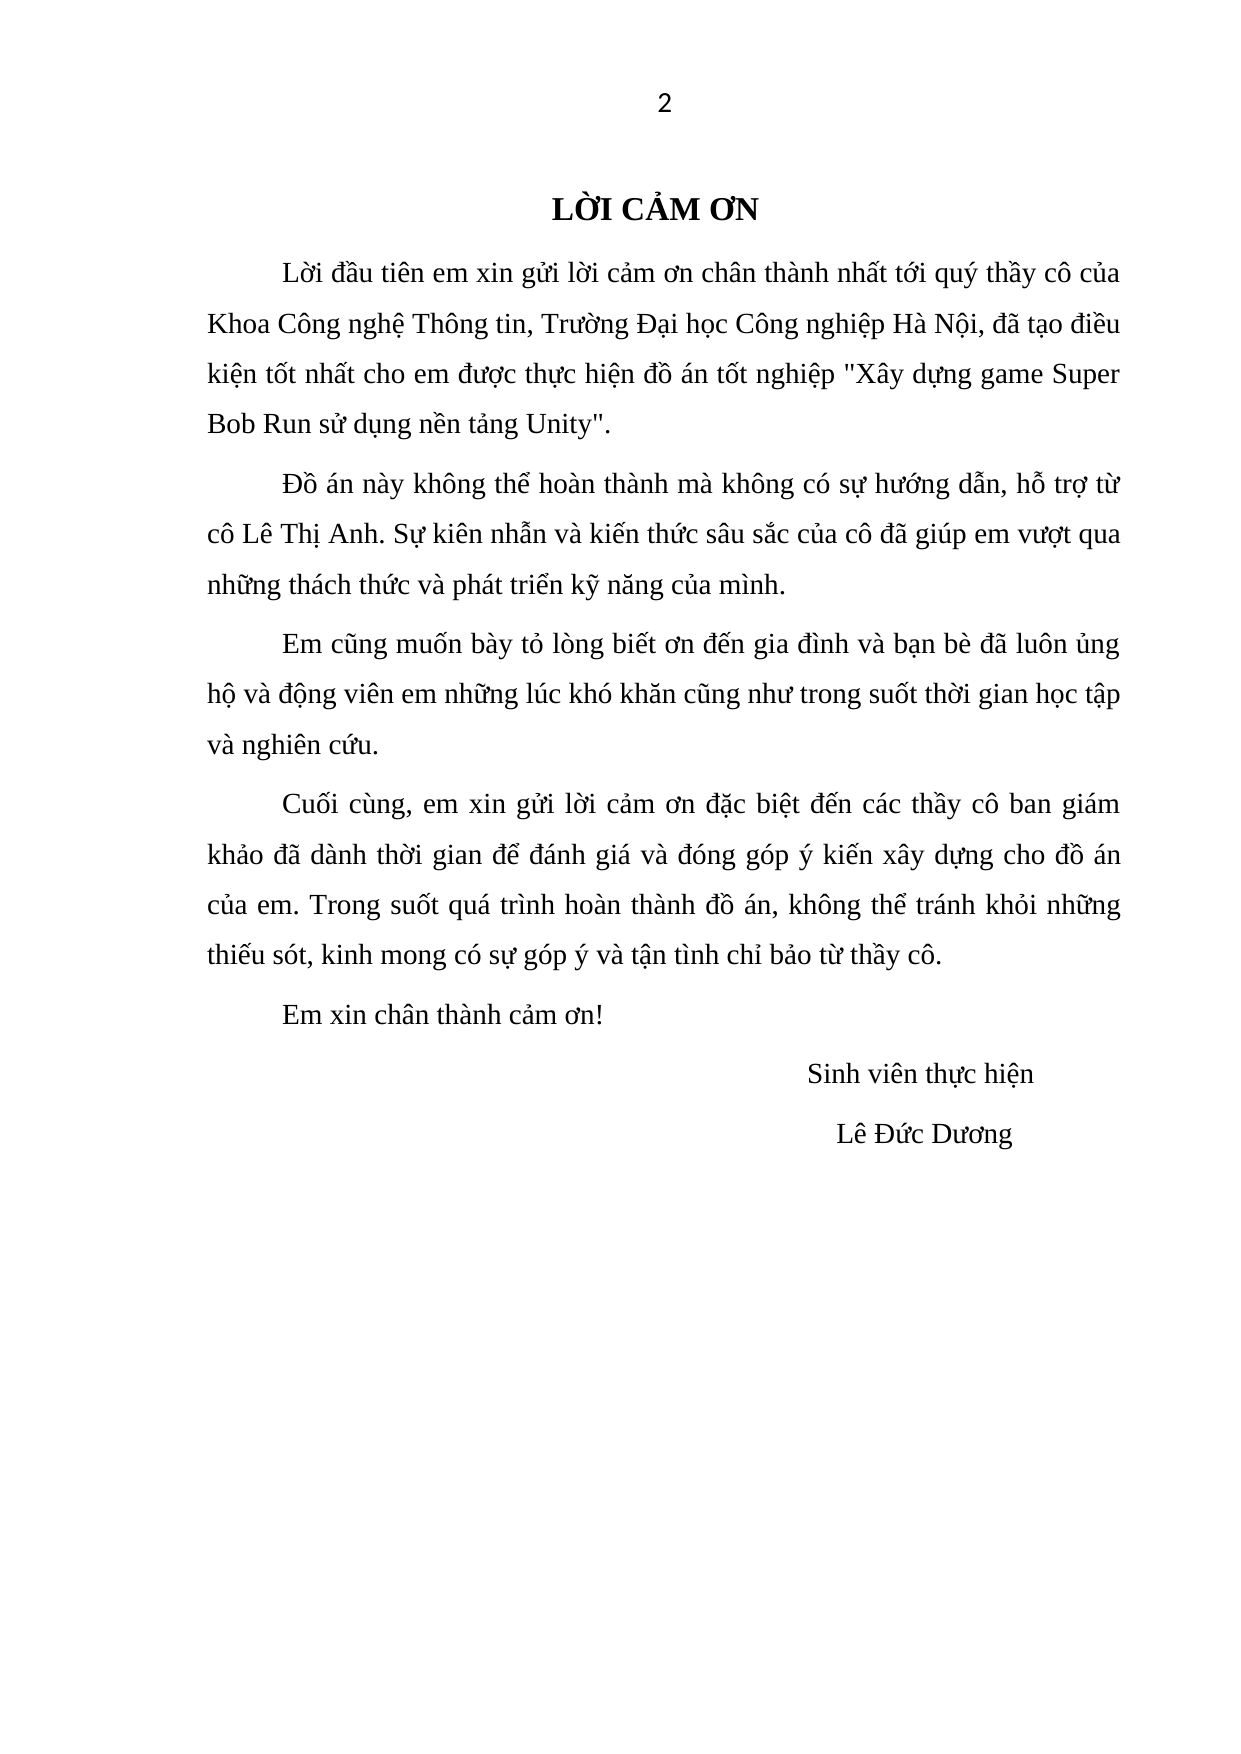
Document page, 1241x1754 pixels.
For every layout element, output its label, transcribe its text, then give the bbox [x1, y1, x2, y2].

text Cuối cùng, em xin gửi lời cảm ơn đặc biệt đến các thầy cô ban giám khảo đã dành thời gian để đánh giá và đóng góp ý kiến xây dựng cho đồ án của em. Trong suốt quá trình hoàn thành đồ án, không thể tránh khỏi những thiếu sót, kinh mong có sự góp ý và tận tình chỉ bảo từ thầy cô. [207, 787, 1122, 971]
text Sinh viên thực hiện [807, 1057, 1122, 1090]
text Đồ án này không thể hoàn thành mà không có sự hướng dẫn, hỗ trợ từ cô Lê Thị Anh. Sự kiên nhẫn và kiến thức sâu sắc của cô đã giúp em vượt qua những thách thức và phát triển kỹ năng của mình. [207, 466, 1122, 600]
text Lê Đức Dương [807, 1116, 1122, 1150]
subtitle LỜI CẢM ƠN [207, 189, 1104, 227]
text Em xin chân thành cảm ơn! [207, 997, 1122, 1031]
text Em cũng muốn bày tỏ lòng biết ơn đến gia đình và bạn bè đã luôn ủng hộ và động viên em những lúc khó khăn cũng như trong suốt thời gian học tập và nghiên cứu. [207, 626, 1122, 761]
text Lời đầu tiên em xin gửi lời cảm ơn chân thành nhất tới quý thầy cô của Khoa Công nghệ Thông tin, Trường Đại học Công nghiệp Hà Nội, đã tạo điều kiện tốt nhất cho em được thực hiện đồ án tốt nghiệp "Xây dựng game Super Bob Run sử dụng nền tảng Unity". [207, 256, 1122, 440]
